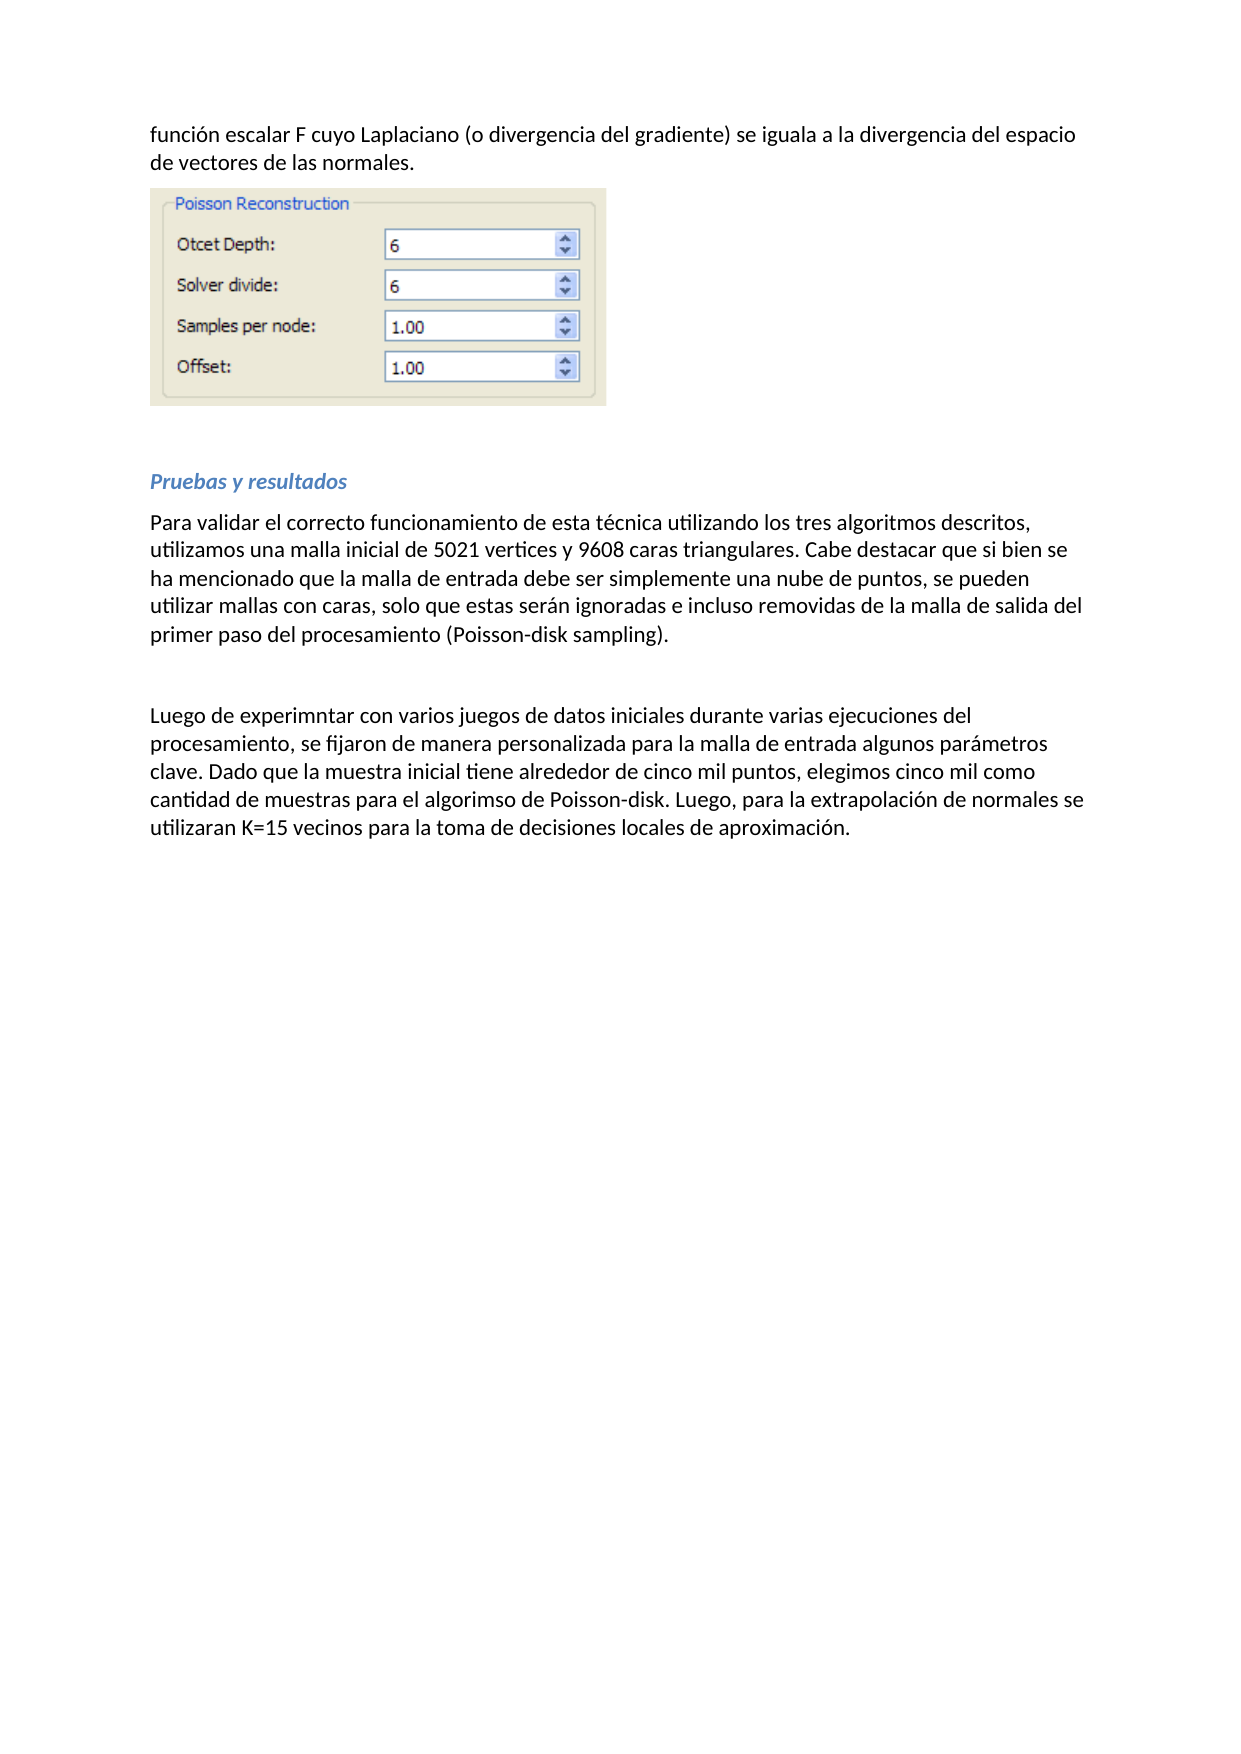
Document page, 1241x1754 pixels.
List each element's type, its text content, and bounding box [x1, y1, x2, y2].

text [150, 120, 1090, 176]
subtitle Pruebas y resultados [150, 467, 1090, 495]
picture [150, 188, 607, 406]
text Para validar el correcto funcionamiento de esta técnica utilizando los tres algoritmos descritos, utilizamos una malla inicial de 5021 vertices y 9608 caras triangulares. Cabe destacar que si bien se ha mencionado que la malla de entrada debe ser simplemente una nube de puntos, se pueden utilizar mallas con caras, solo que estas serán ignoradas e incluso removidas de la malla de salida del primer paso del procesamiento (Poisson-disk sampling). [150, 508, 1090, 648]
text Luego de experimntar con varios juegos de datos iniciales durante varias ejecuciones del procesamiento, se fijaron de manera personalizada para la malla de entrada algunos parámetros clave. Dado que la muestra inicial tiene alrededor de cinco mil puntos, elegimos cinco mil como cantidad de muestras para el algorimso de Poisson-disk. Luego, para la extrapolación de normales se utilizaran K=15 vecinos para la toma de decisiones locales de aproximación. [150, 701, 1090, 841]
